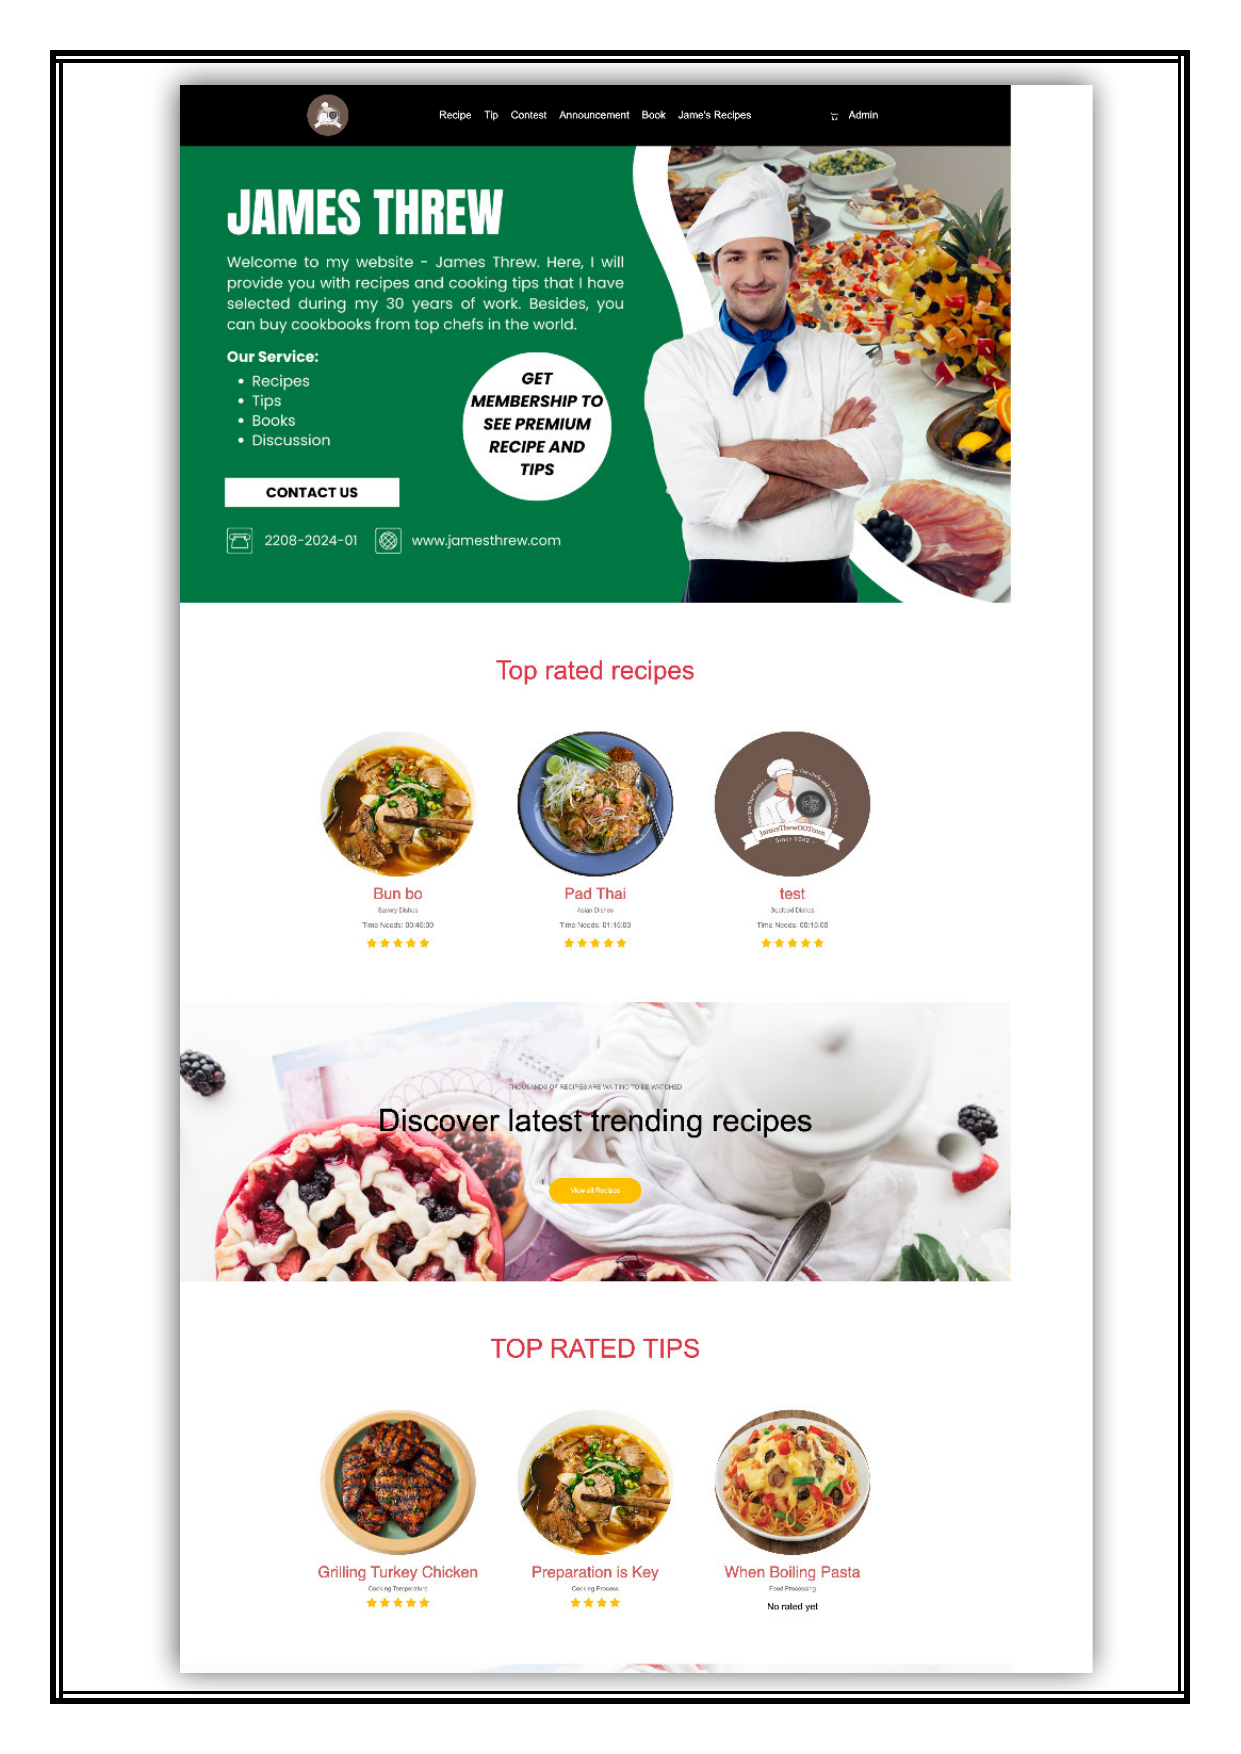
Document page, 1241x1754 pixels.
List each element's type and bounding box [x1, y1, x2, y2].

picture [180, 85, 1093, 1673]
